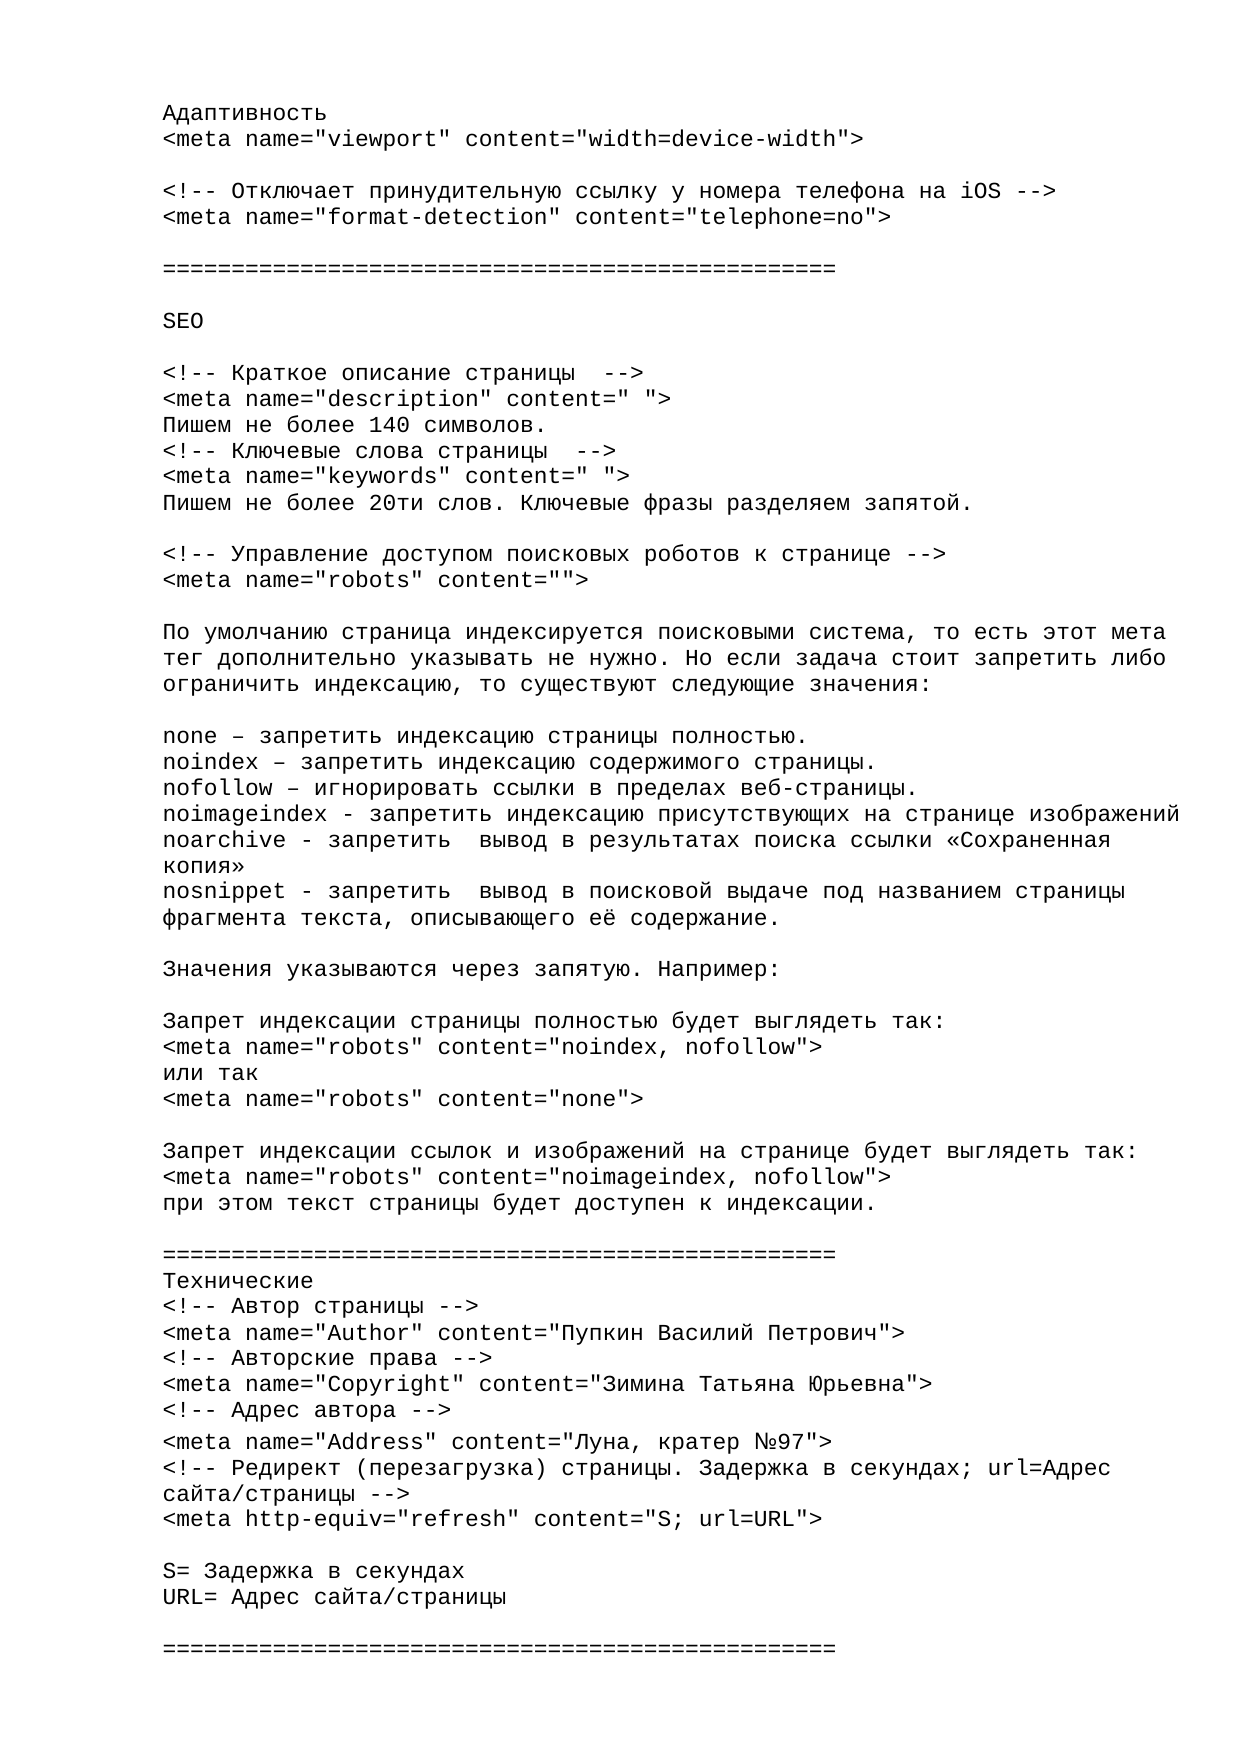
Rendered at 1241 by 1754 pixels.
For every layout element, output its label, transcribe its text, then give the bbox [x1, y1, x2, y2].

text <meta name="robots" content="none"> [162, 1087, 1196, 1113]
text Технические [162, 1269, 1196, 1295]
text <meta name="Address" content="Луна, кратер №97"> [162, 1424, 1196, 1456]
text Запрет индексации ссылок и изображений на странице будет выглядеть так: [162, 1139, 1196, 1165]
text <meta name="description" content=" "> [162, 387, 1196, 413]
text <!-- Редирект (перезагрузка) страницы. Задержка в секундах; url=Адрес сайта/страницы --> [162, 1456, 1196, 1508]
text <!-- Авторские права --> [162, 1347, 1196, 1373]
text <meta http-equiv="refresh" content="S; url=URL"> [162, 1508, 1196, 1534]
text noimageindex - запретить индексацию присутствующих на странице изображений [162, 802, 1196, 828]
text SEO [162, 309, 1196, 335]
text ================================================= [162, 1243, 1196, 1269]
text при этом текст страницы будет доступен к индексации. [162, 1191, 1196, 1217]
text ================================================= [162, 257, 1196, 283]
text <!-- Автор страницы --> [162, 1295, 1196, 1321]
text <meta name="robots" content="noindex, nofollow"> [162, 1036, 1196, 1061]
text noindex – запретить индексацию содержимого страницы. [162, 750, 1196, 776]
text <!-- Краткое описание страницы --> [162, 361, 1196, 387]
text Пишем не более 140 символов. [162, 413, 1196, 439]
text Пишем не более 20ти слов. Ключевые фразы разделяем запятой. [162, 491, 1196, 517]
text noarchive - запретить вывод в результатах поиска ссылки «Сохраненная копия» [162, 828, 1196, 880]
text <meta name="viewport" content="width=device-width"> [162, 128, 1196, 154]
text По умолчанию страница индексируется поисковыми система, то есть этот мета тег дополнительно указывать не нужно. Но если задача стоит запретить либо ограничить индексацию, то существуют следующие значения: [162, 621, 1196, 698]
text <!-- Управление доступом поисковых роботов к странице --> [162, 543, 1196, 569]
text URL= Адрес сайта/страницы [162, 1586, 1196, 1612]
text Адаптивность [162, 102, 1196, 128]
text S= Задержка в секундах [162, 1560, 1196, 1586]
text <meta name="robots" content=""> [162, 569, 1196, 594]
text <meta name="format-detection" content="telephone=no"> [162, 206, 1196, 231]
text <meta name="robots" content="noimageindex, nofollow"> [162, 1165, 1196, 1191]
text <!-- Ключевые слова страницы --> [162, 439, 1196, 465]
text nosnippet - запретить вывод в поисковой выдаче под названием страницы фрагмента текста, описывающего её содержание. [162, 880, 1196, 932]
text nofollow – игнорировать ссылки в пределах веб-страницы. [162, 776, 1196, 802]
text <!-- Отключает принудительную ссылку у номера телефона на iOS --> [162, 179, 1196, 206]
text none – запретить индексацию страницы полностью. [162, 724, 1196, 750]
text <meta name="Copyright" content="Зимина Татьяна Юрьевна"> [162, 1373, 1196, 1399]
text Запрет индексации страницы полностью будет выглядеть так: [162, 1009, 1196, 1036]
text Значения указываются через запятую. Например: [162, 958, 1196, 984]
text <meta name="Author" content="Пупкин Василий Петрович"> [162, 1321, 1196, 1347]
text <meta name="keywords" content=" "> [162, 465, 1196, 491]
text или так [162, 1061, 1196, 1087]
text <!-- Адрес автора --> [162, 1399, 1196, 1424]
text ================================================= [162, 1637, 1196, 1663]
